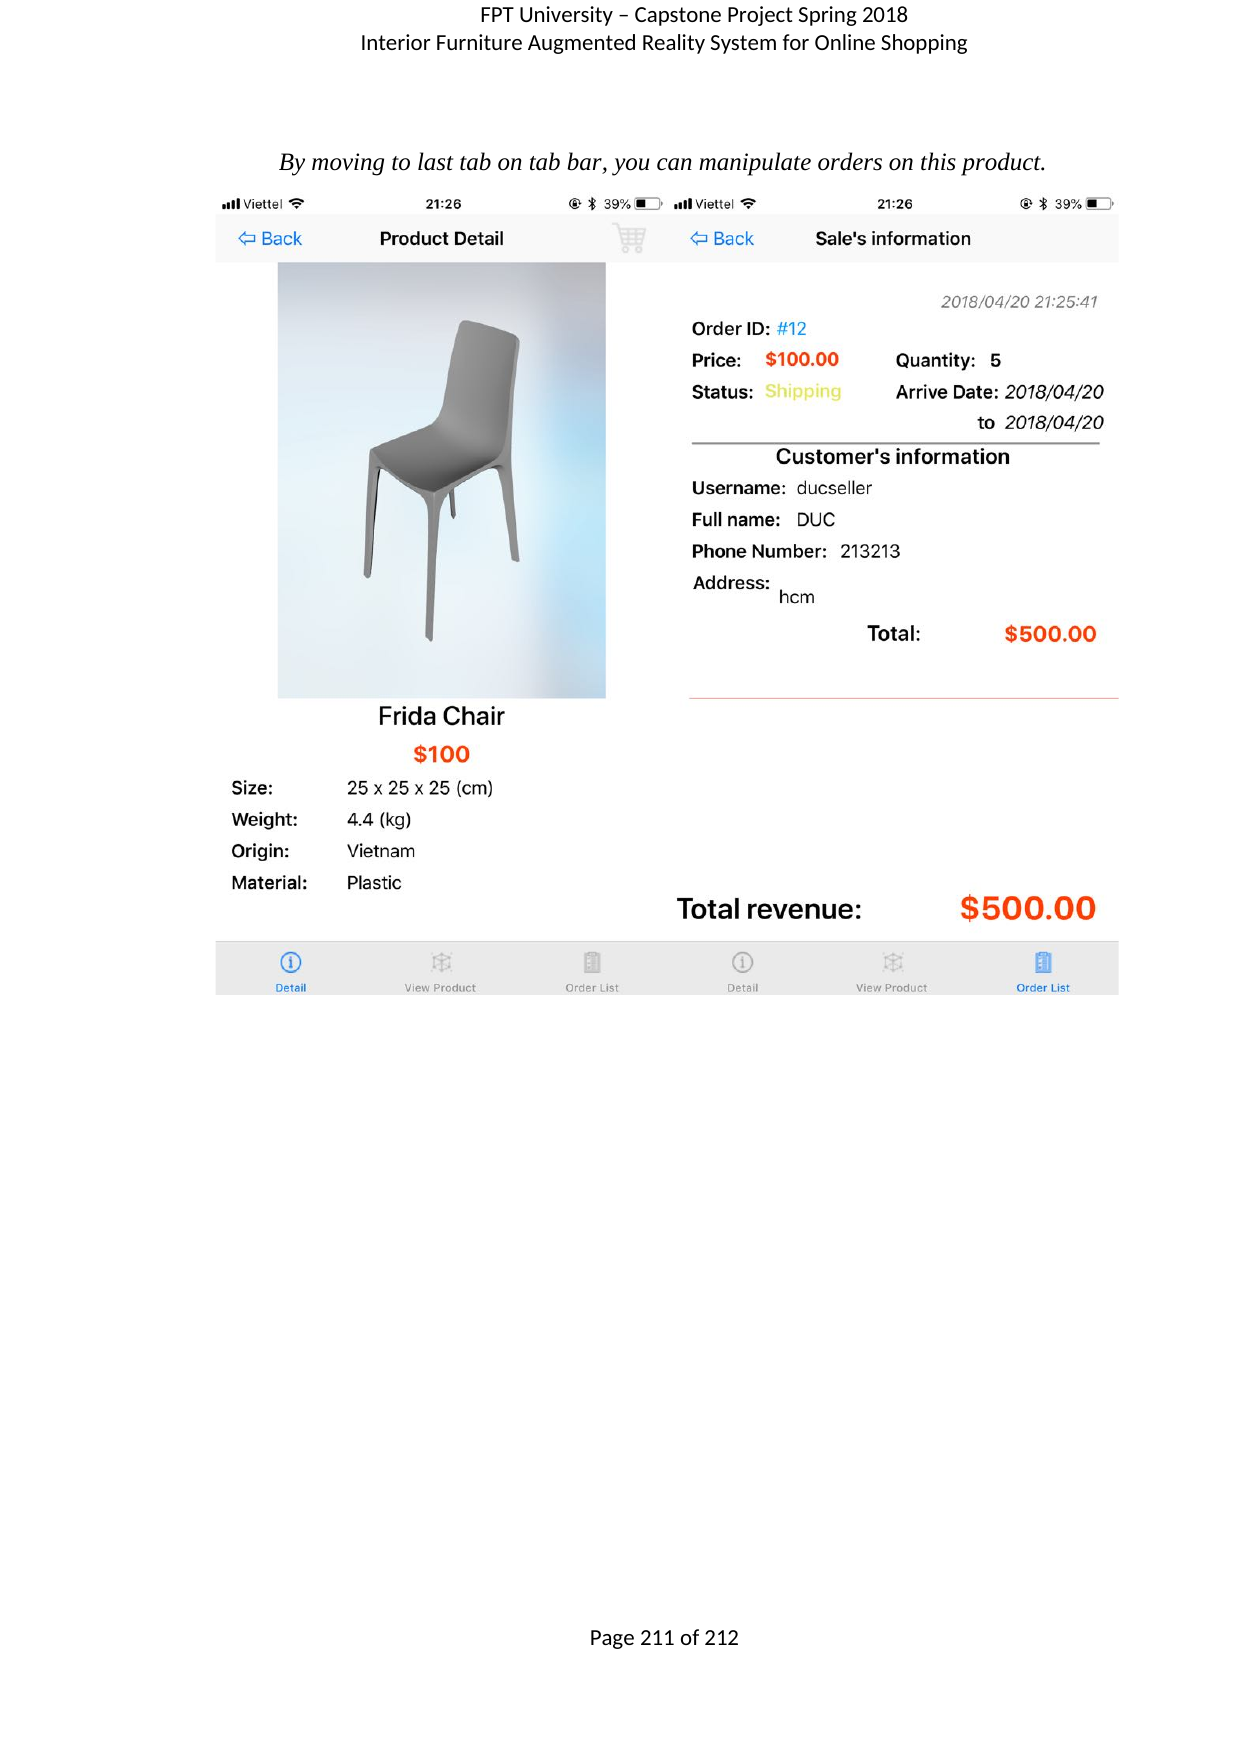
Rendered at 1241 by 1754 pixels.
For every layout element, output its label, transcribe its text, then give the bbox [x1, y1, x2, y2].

picture [215, 192, 1119, 995]
subtitle By moving to last tab on tab bar, you can manipulate orders on this product. [207, 147, 1121, 176]
